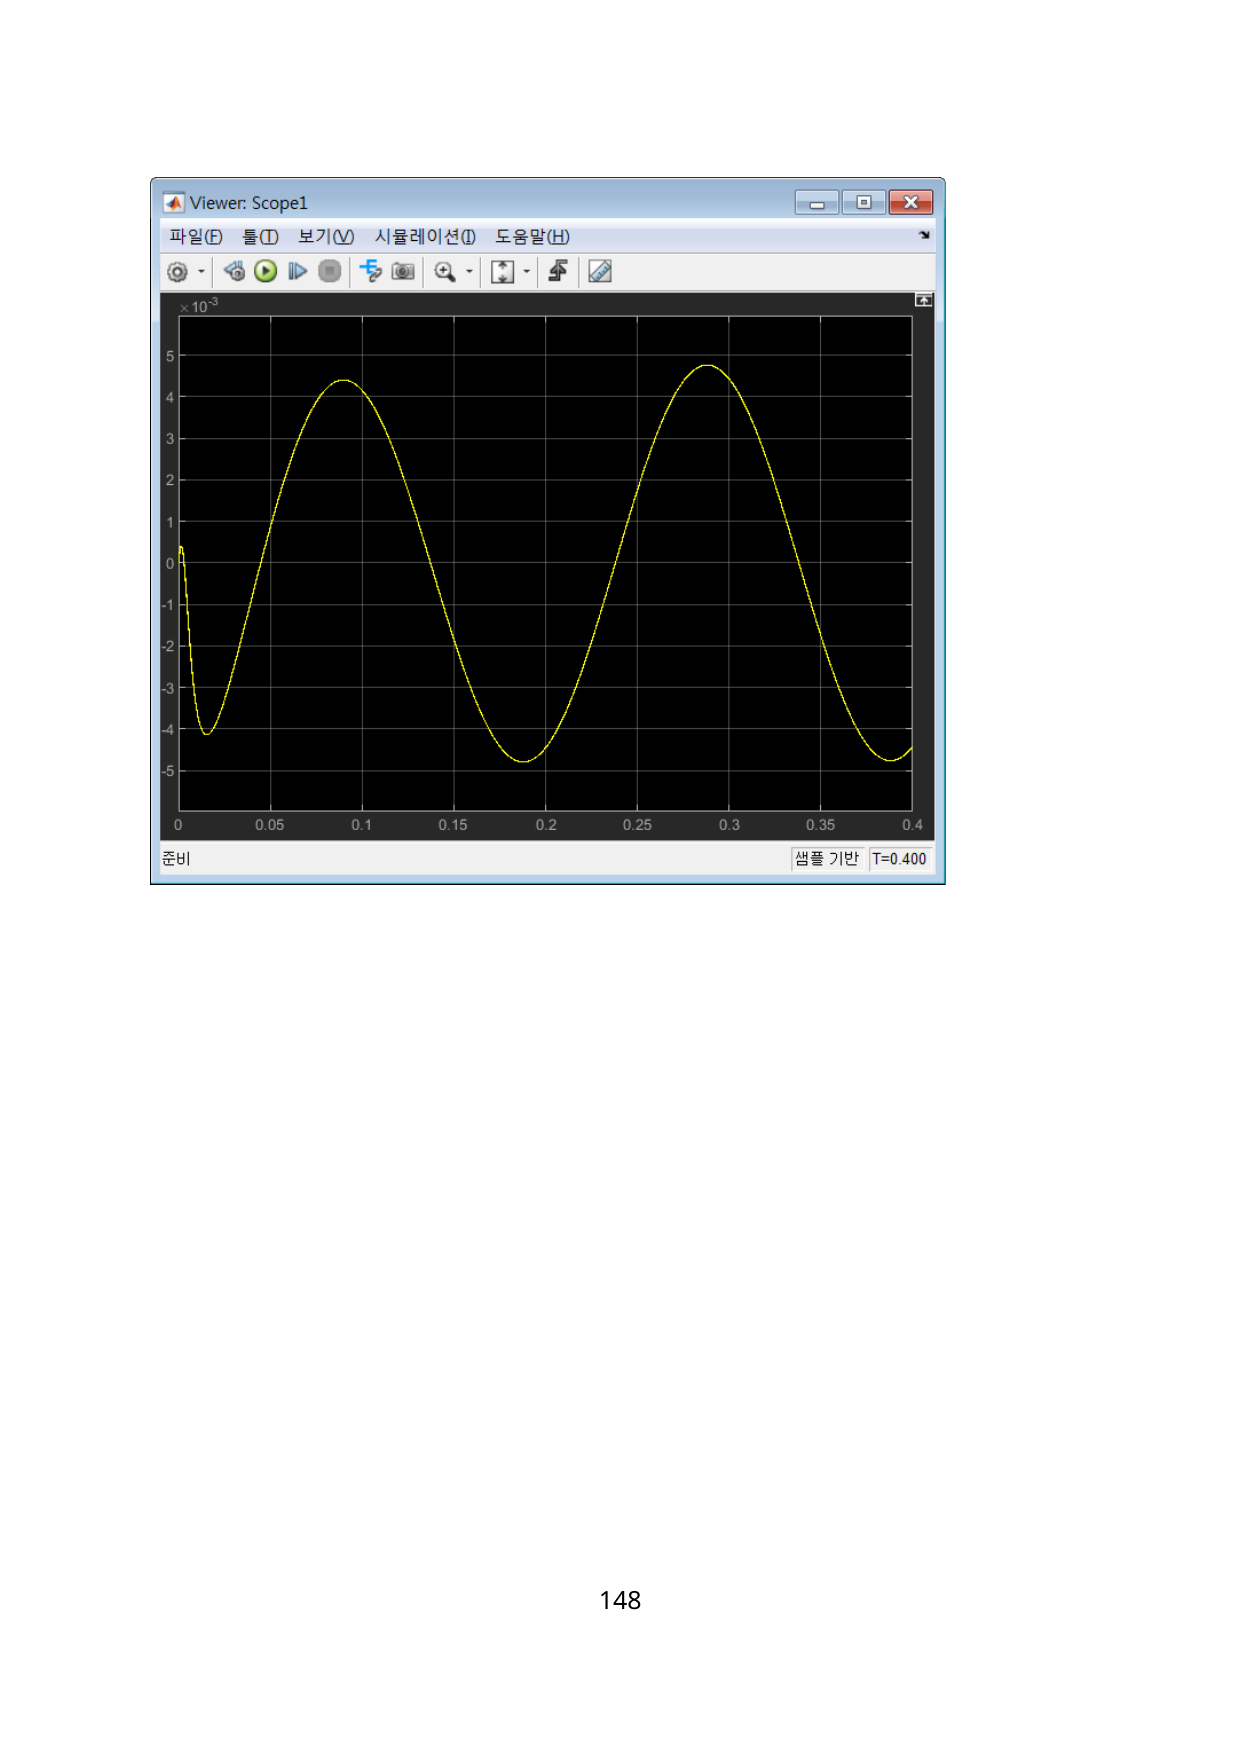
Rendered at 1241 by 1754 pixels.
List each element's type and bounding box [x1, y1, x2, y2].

picture [150, 177, 946, 885]
